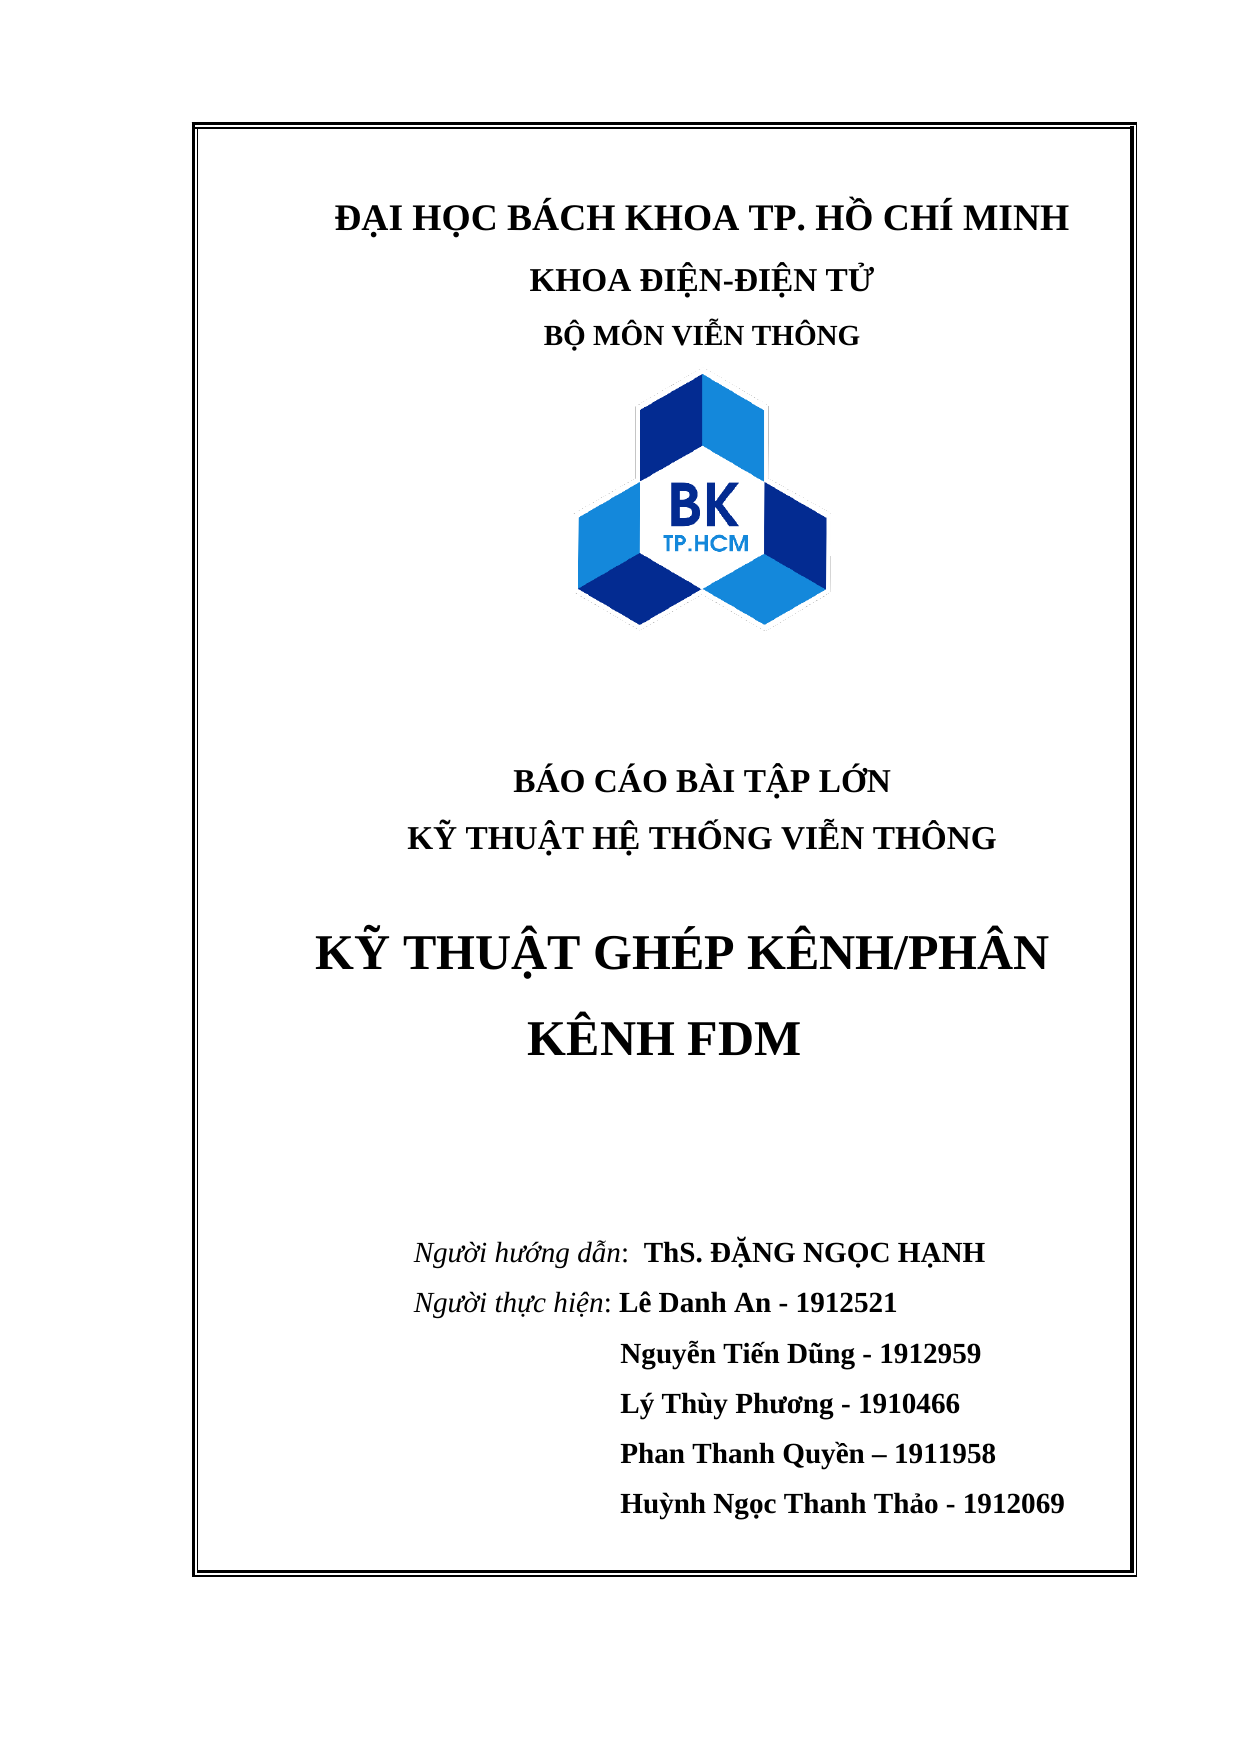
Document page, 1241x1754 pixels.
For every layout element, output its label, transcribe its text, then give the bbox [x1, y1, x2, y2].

text BÁO CÁO BÀI TẬP LỚN [198, 752, 1130, 799]
text KỸ THUẬT HỆ THỐNG VIỄN THÔNG [198, 809, 1130, 857]
text KHOA ĐIỆN-ĐIỆN TỬ [198, 251, 1130, 298]
picture [573, 367, 831, 631]
text Người thực hiện: Lê Danh An - 1912521 [198, 1277, 1130, 1319]
text Lý Thùy Phương - 1910466 [198, 1377, 1130, 1419]
text KỸ THUẬT GHÉP KÊNH/PHÂN KÊNH FDM [198, 914, 1130, 1066]
text BỘ MÔN VIỄN THÔNG [198, 309, 1130, 351]
text Huỳnh Ngọc Thanh Thảo - 1912069 [198, 1478, 1130, 1520]
text Người hướng dẫn: ThS. ĐẶNG NGỌC HẠNH [198, 1226, 1130, 1269]
text Nguyễn Tiến Dũng - 1912959 [198, 1327, 1130, 1369]
text ĐẠI HỌC BÁCH KHOA TP. HỒ CHÍ MINH [198, 187, 1130, 238]
text Phan Thanh Quyền – 1911958 [198, 1427, 1130, 1470]
